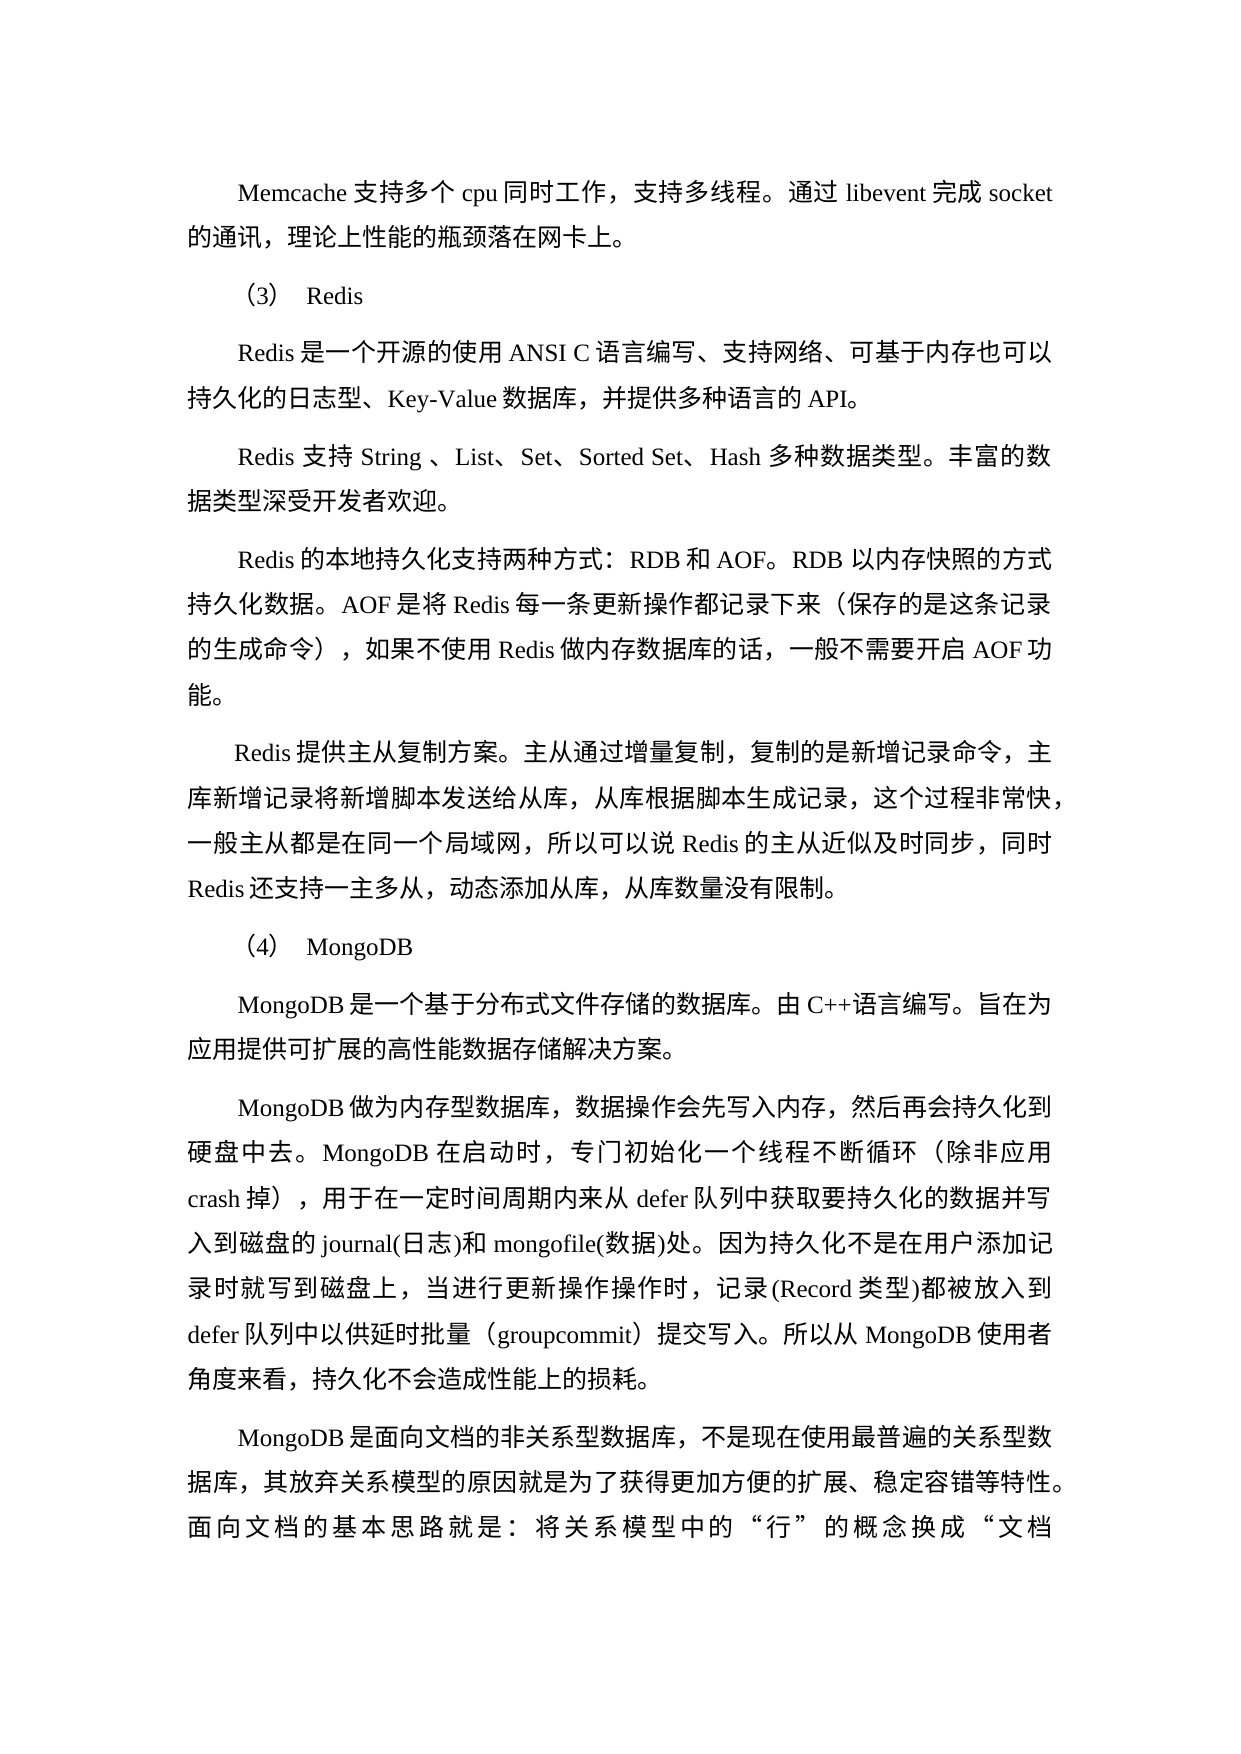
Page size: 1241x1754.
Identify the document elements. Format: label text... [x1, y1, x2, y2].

list Redis [231, 275, 1053, 311]
list Memcache支持多个cpu同时工作，支持多线程。通过libevent完成socket的通讯，理论上性能的瓶颈落在网卡上。 [187, 172, 1053, 253]
list MongoDB是一个基于分布式文件存储的数据库。由C++语言编写。旨在为应用提供可扩展的高性能数据存储解决方案。 [187, 984, 1053, 1066]
list Redis的本地持久化支持两种方式：RDB和AOF。RDB 以内存快照的方式持久化数据。AOF是将Redis每一条更新操作都记录下来（保存的是这条记录的生成命令），如果不使用Redis做内存数据库的话，一般不需要开启AOF功能。 [187, 539, 1053, 711]
list Redis提供主从复制方案。主从通过增量复制，复制的是新增记录命令，主库新增记录将新增脚本发送给从库，从库根据脚本生成记录，这个过程非常快，一般主从都是在同一个局域网，所以可以说Redis的主从近似及时同步，同时Redis还支持一主多从，动态添加从库，从库数量没有限制。 [187, 733, 1053, 905]
list Redis是一个开源的使用ANSI C语言编写、支持网络、可基于内存也可以持久化的日志型、Key-Value数据库，并提供多种语言的API。 [187, 333, 1053, 414]
list MongoDB做为内存型数据库，数据操作会先写入内存，然后再会持久化到硬盘中去。MongoDB在启动时，专门初始化一个线程不断循环（除非应用crash掉），用于在一定时间周期内来从defer队列中获取要持久化的数据并写入到磁盘的journal(日志)和mongofile(数据)处。因为持久化不是在用户添加记录时就写到磁盘上，当进行更新操作操作时，记录(Record类型)都被放入到defer队列中以供延时批量（groupcommit）提交写入。所以从MongoDB使用者角度来看，持久化不会造成性能上的损耗。 [187, 1088, 1053, 1396]
list Redis 支持 String 、List、Set、Sorted Set、Hash 多种数据类型。丰富的数据类型深受开发者欢迎。 [187, 436, 1053, 518]
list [187, 1417, 1053, 1544]
list MongoDB [231, 927, 1053, 963]
